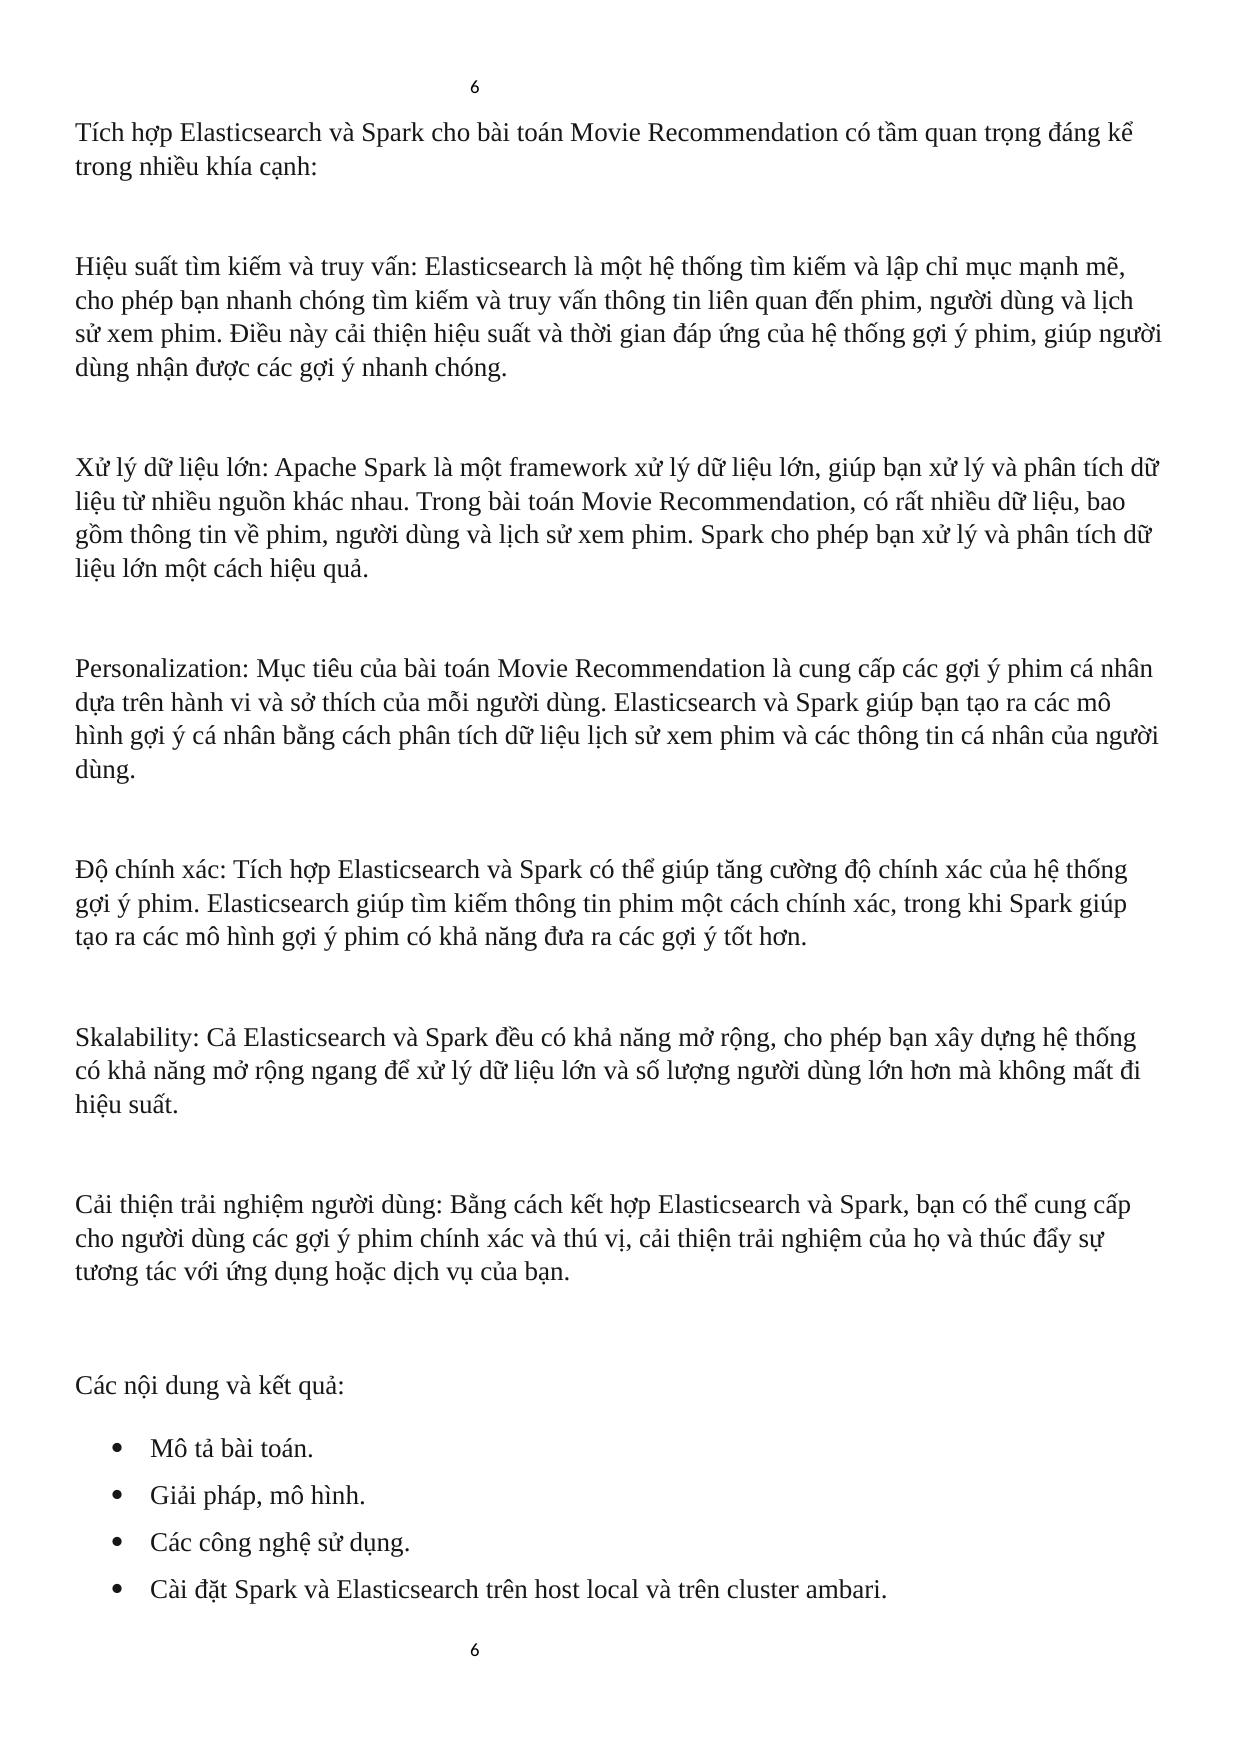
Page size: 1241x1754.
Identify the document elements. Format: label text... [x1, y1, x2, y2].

list Các công nghệ sử dụng. [112, 1526, 1165, 1557]
list Mô tả bài toán. [112, 1432, 1165, 1463]
text Độ chính xác: Tích hợp Elasticsearch và Spark có thể giúp tăng cường độ chính xác của hệ thống gợi ý phim. Elasticsearch giúp tìm kiếm thông tin phim một cách chính xác, trong khi Spark giúp tạo ra các mô hình gợi ý phim có khả năng đưa ra các gợi ý tốt hơn. [75, 853, 1165, 952]
text Hiệu suất tìm kiếm và truy vấn: Elasticsearch là một hệ thống tìm kiếm và lập chỉ mục mạnh mẽ, cho phép bạn nhanh chóng tìm kiếm và truy vấn thông tin liên quan đến phim, người dùng và lịch sử xem phim. Điều này cải thiện hiệu suất và thời gian đáp ứng của hệ thống gợi ý phim, giúp người dùng nhận được các gợi ý nhanh chóng. [75, 250, 1165, 382]
text Cải thiện trải nghiệm người dùng: Bằng cách kết hợp Elasticsearch và Spark, bạn có thể cung cấp cho người dùng các gợi ý phim chính xác và thú vị, cải thiện trải nghiệm của họ và thúc đẩy sự tương tác với ứng dụng hoặc dịch vụ của bạn. [75, 1188, 1165, 1287]
text Skalability: Cả Elasticsearch và Spark đều có khả năng mở rộng, cho phép bạn xây dựng hệ thống có khả năng mở rộng ngang để xử lý dữ liệu lớn và số lượng người dùng lớn hơn mà không mất đi hiệu suất. [75, 1021, 1165, 1119]
text Xử lý dữ liệu lớn: Apache Spark là một framework xử lý dữ liệu lớn, giúp bạn xử lý và phân tích dữ liệu từ nhiều nguồn khác nhau. Trong bài toán Movie Recommendation, có rất nhiều dữ liệu, bao gồm thông tin về phim, người dùng và lịch sử xem phim. Spark cho phép bạn xử lý và phân tích dữ liệu lớn một cách hiệu quả. [75, 451, 1165, 583]
list Giải pháp, mô hình. [112, 1479, 1165, 1510]
text Personalization: Mục tiêu của bài toán Movie Recommendation là cung cấp các gợi ý phim cá nhân dựa trên hành vi và sở thích của mỗi người dùng. Elasticsearch và Spark giúp bạn tạo ra các mô hình gợi ý cá nhân bằng cách phân tích dữ liệu lịch sử xem phim và các thông tin cá nhân của người dùng. [75, 652, 1165, 784]
list Cài đặt Spark và Elasticsearch trên host local và trên cluster ambari. [112, 1573, 1165, 1604]
text Tích hợp Elasticsearch và Spark cho bài toán Movie Recommendation có tầm quan trọng đáng kể trong nhiều khía cạnh: [75, 116, 1165, 181]
text Các nội dung và kết quả: [75, 1369, 1165, 1400]
